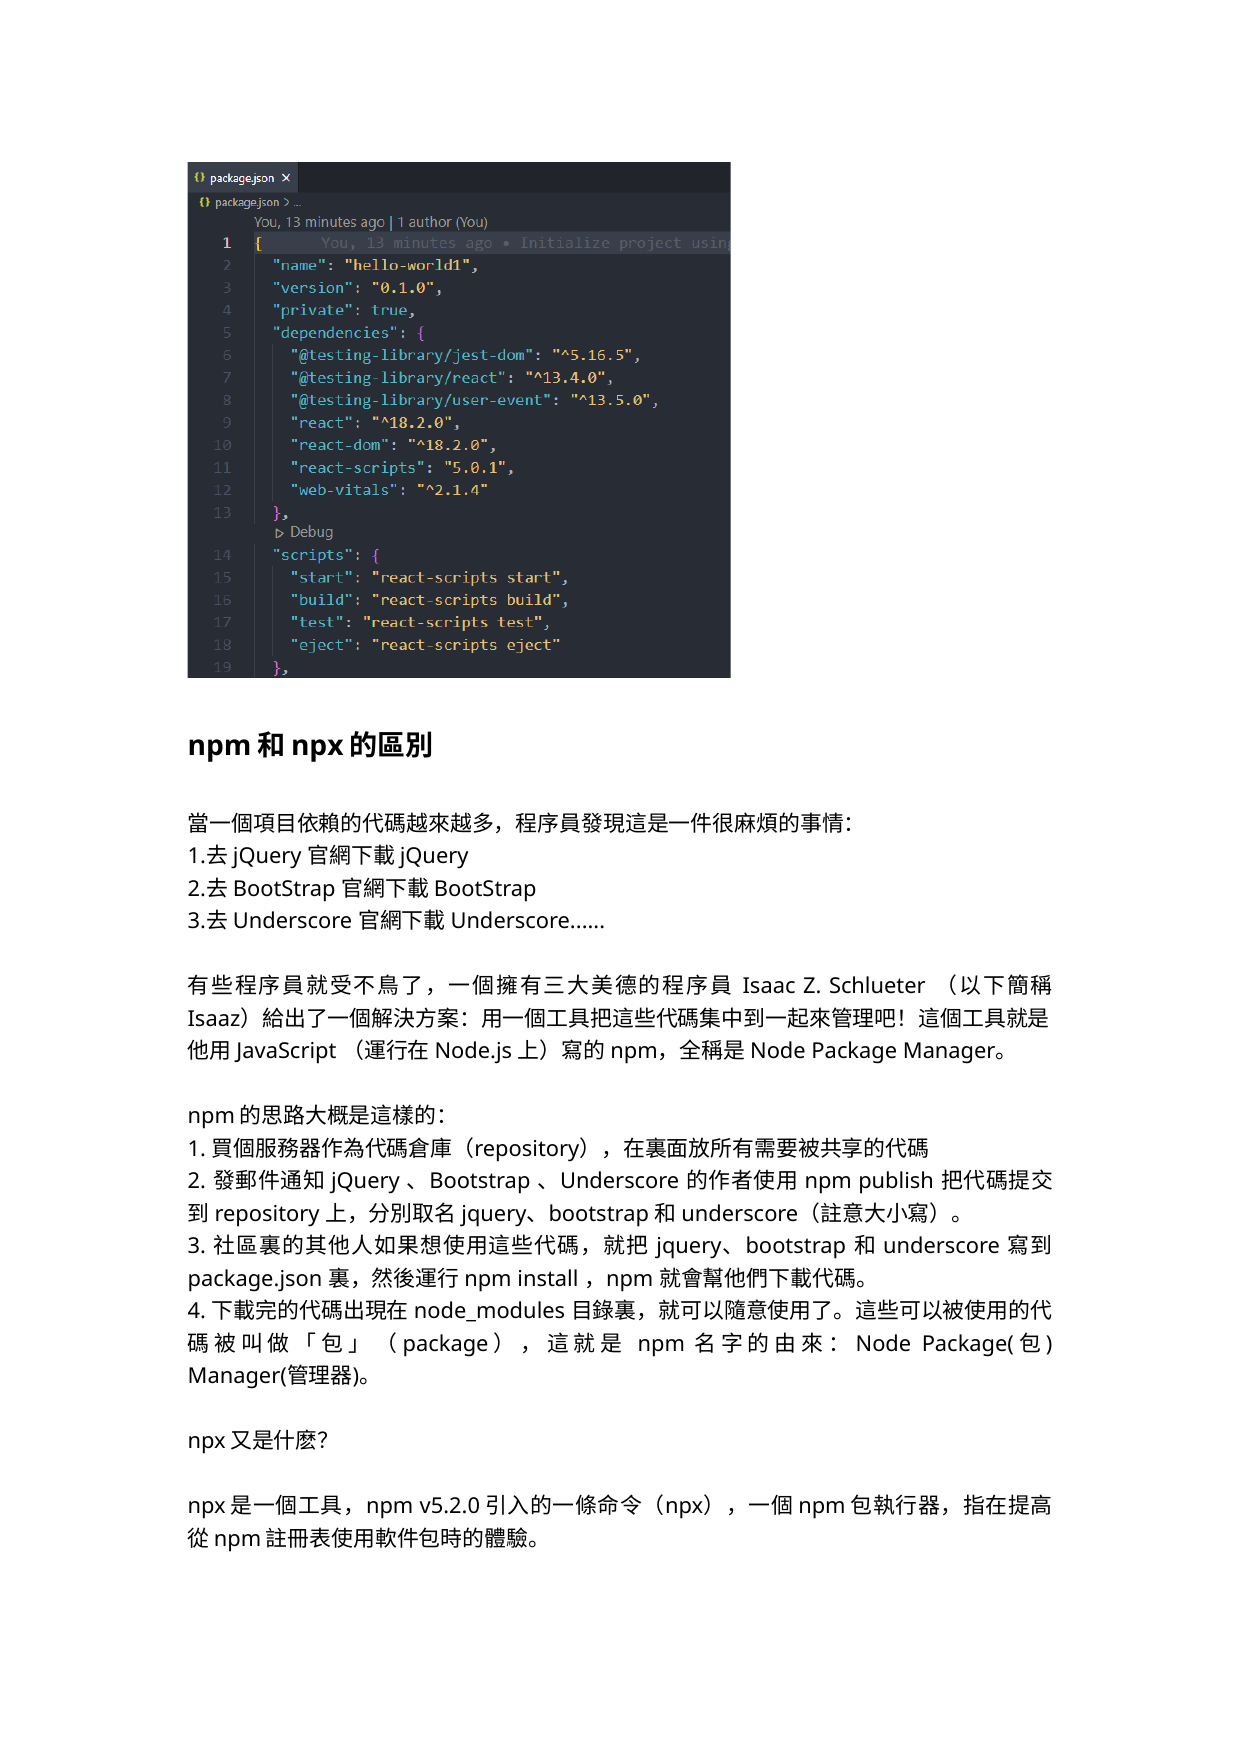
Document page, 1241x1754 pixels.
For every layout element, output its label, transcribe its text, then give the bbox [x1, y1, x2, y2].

text 有些程序員就受不鳥了，一個擁有三大美德的程序員 Isaac Z. Schlueter （以下簡稱 Isaaz）給出了一個解決方案：用一個工具把這些代碼集中到一起來管理吧！這個工具就是他用 JavaScript （運行在 Node.js 上）寫的 npm，全稱是 Node Package Manager。 [187, 968, 1053, 1065]
text 4. 下載完的代碼出現在 node_modules 目錄裏，就可以隨意使用了。這些可以被使用的代碼被叫做「包」（package），這就是 npm名字的由來：Node Package(包) Manager(管理器)。 [187, 1293, 1053, 1390]
text 1.去 jQuery 官網下載 jQuery [187, 838, 1053, 870]
text 當一個項目依賴的代碼越來越多，程序員發現這是一件很麻煩的事情： [187, 805, 1053, 838]
text 3.去 Underscore 官網下載 Underscore...... [187, 903, 1053, 935]
text npx是一個工具，npm v5.2.0引入的一條命令（npx），一個npm包執行器，指在提高從npm註冊表使用軟件包時的體驗。 [187, 1488, 1053, 1553]
text 3. 社區裏的其他人如果想使用這些代碼，就把 jquery、bootstrap 和 underscore 寫到 package.json 裏，然後運行 npm install ，npm 就會幫他們下載代碼。 [187, 1228, 1053, 1293]
text 2. 發郵件通知 jQuery 、Bootstrap 、Underscore 的作者使用 npm publish 把代碼提交到 repository 上，分別取名 jquery、bootstrap 和 underscore（註意大小寫）。 [187, 1163, 1053, 1228]
text npx又是什麽？ [187, 1423, 1053, 1455]
text npm的思路大概是這樣的： [187, 1098, 1053, 1130]
text 1. 買個服務器作為代碼倉庫（repository），在裏面放所有需要被共享的代碼 [187, 1130, 1053, 1163]
text 2.去 BootStrap 官網下載 BootStrap [187, 870, 1053, 903]
subtitle npm和npx的區別 [187, 711, 1053, 776]
picture [187, 162, 731, 678]
